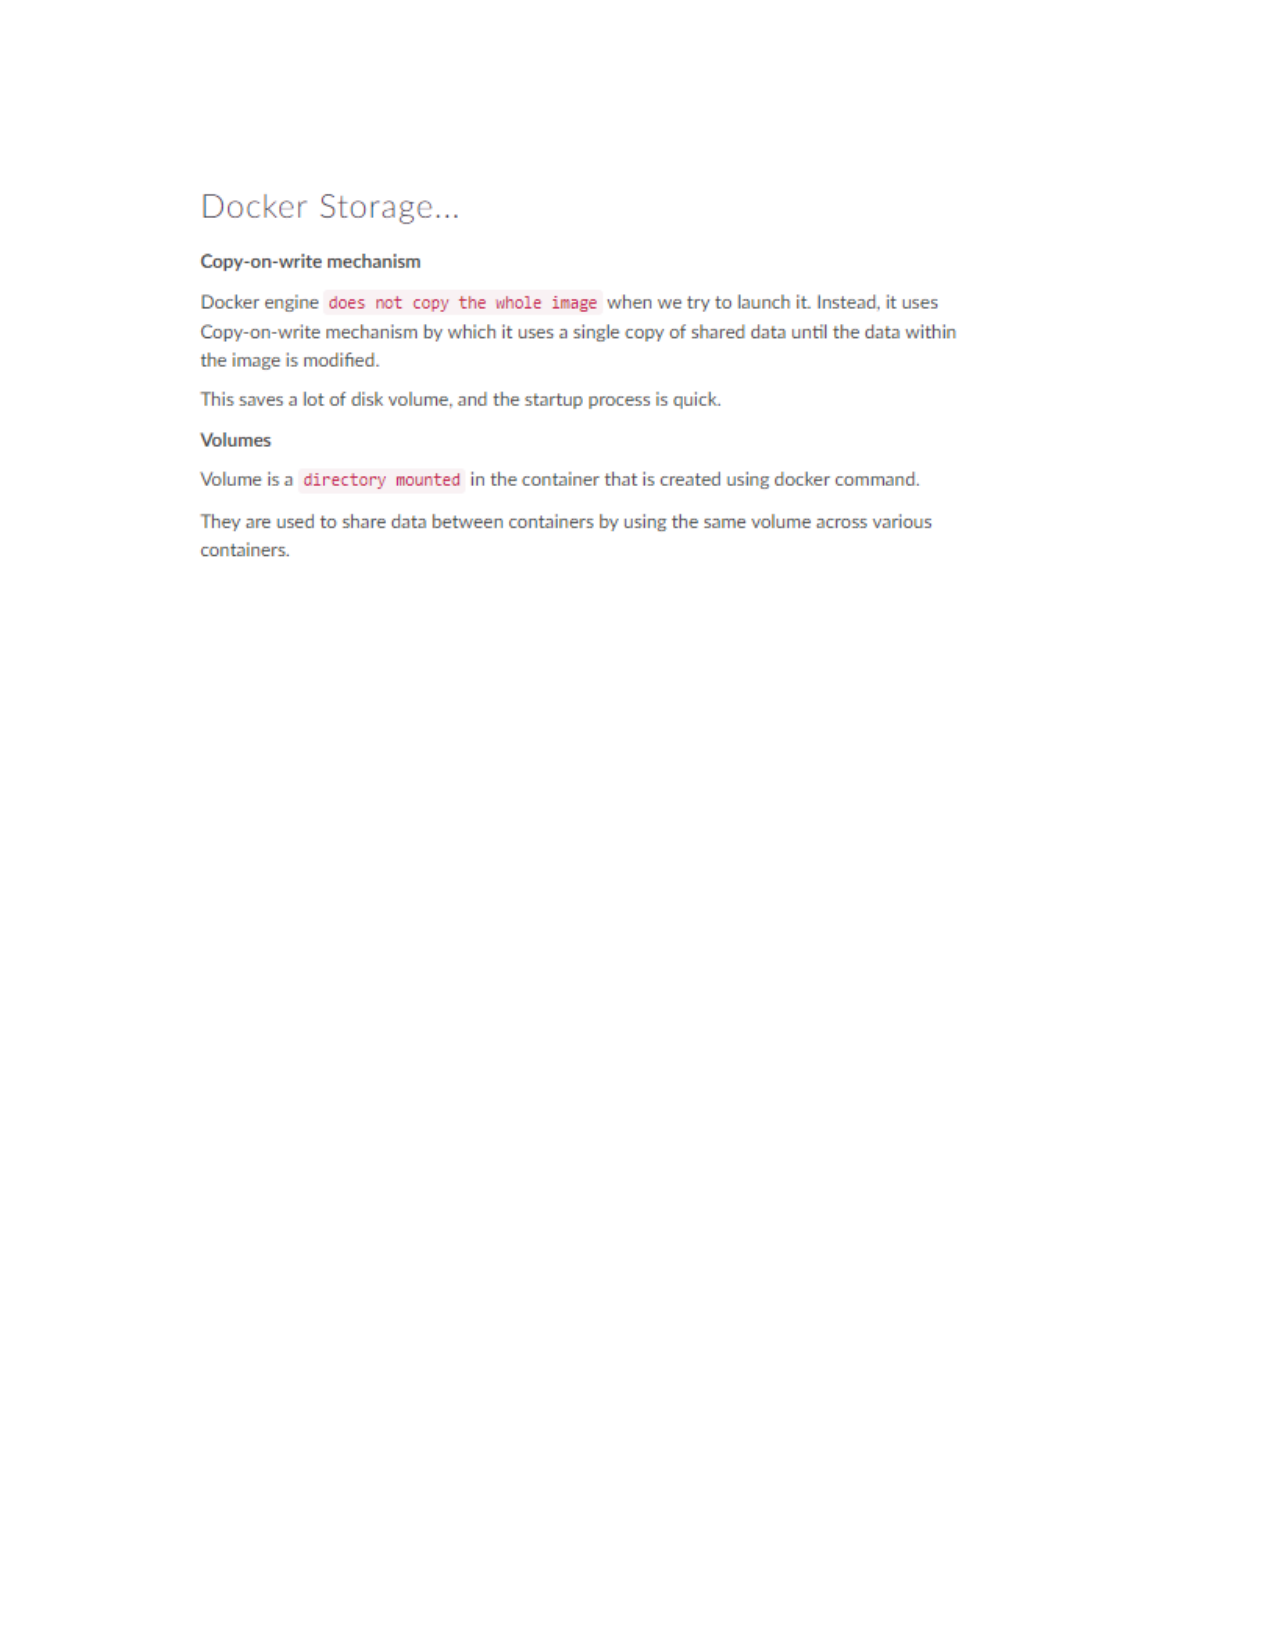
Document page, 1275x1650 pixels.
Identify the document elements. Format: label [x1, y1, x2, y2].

picture [150, 150, 1019, 660]
